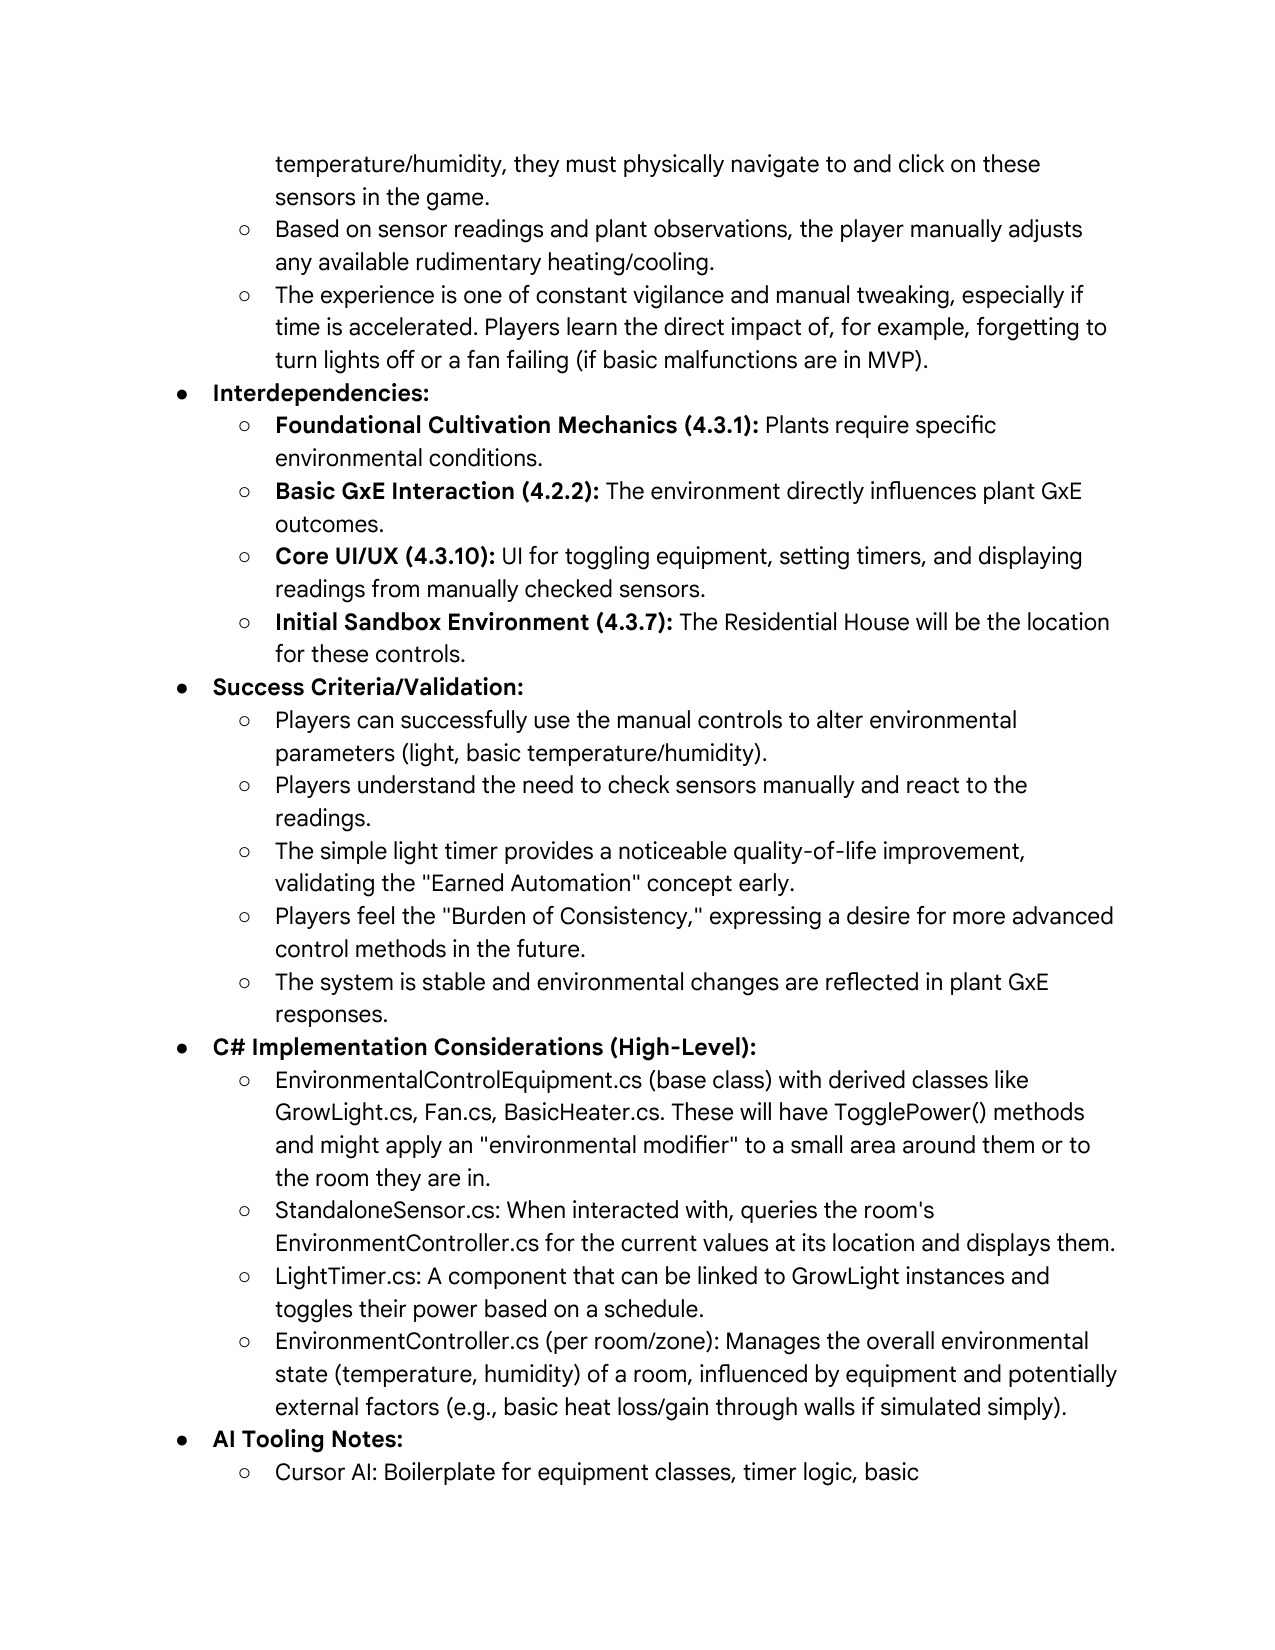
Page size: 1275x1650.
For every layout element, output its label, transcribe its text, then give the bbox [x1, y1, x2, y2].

list AI Tooling Notes: [175, 1426, 1125, 1454]
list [237, 150, 1125, 211]
list Players understand the need to check sensors manually and react to the readings. [237, 771, 1125, 833]
list Success Criteria/Validation: [175, 673, 1125, 702]
list Core UI/UX (4.3.10): UI for toggling equipment, setting timers, and displaying readings from manually checked sensors. [237, 542, 1125, 604]
list LightTimer.cs: A component that can be linked to GrowLight instances and toggles their power based on a schedule. [237, 1262, 1125, 1323]
list C# Implementation Considerations (High-Level): [175, 1033, 1125, 1062]
list Basic GxE Interaction (4.2.2): The environment directly influences plant GxE outcomes. [237, 477, 1125, 538]
list EnvironmentalControlEquipment.cs (base class) with derived classes like GrowLight.cs, Fan.cs, BasicHeater.cs. These will have TogglePower() methods and might apply an "environmental modifier" to a small area around them or to the room they are in. [237, 1066, 1125, 1193]
list The simple light timer provides a noticeable quality-of-life improvement, validating the "Earned Automation" concept early. [237, 837, 1125, 898]
list Based on sensor readings and plant observations, the player manually adjusts any available rudimentary heating/cooling. [237, 215, 1125, 277]
list EnvironmentController.cs (per room/zone): Manages the overall environmental state (temperature, humidity) of a room, influenced by equipment and potentially external factors (e.g., basic heat loss/gain through walls if simulated simply). [237, 1327, 1125, 1422]
list The system is stable and environmental changes are reflected in plant GxE responses. [237, 968, 1125, 1029]
list Initial Sandbox Environment (4.3.7): The Residential House will be the location for these controls. [237, 608, 1125, 669]
list Players feel the "Burden of Consistency," expressing a desire for more advanced control methods in the future. [237, 902, 1125, 964]
list Players can successfully use the manual controls to alter environmental parameters (light, basic temperature/humidity). [237, 706, 1125, 767]
list The experience is one of constant vigilance and manual tweaking, especially if time is accelerated. Players learn the direct impact of, for example, forgetting to turn lights off or a fan failing (if basic malfunctions are in MVP). [237, 281, 1125, 375]
list Foundational Cultivation Mechanics (4.3.1): Plants require specific environmental conditions. [237, 412, 1125, 473]
list StandaloneSensor.cs: When interacted with, queries the room's EnvironmentController.cs for the current values at its location and displays them. [237, 1197, 1125, 1258]
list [237, 1458, 1125, 1487]
list Interdependencies: [175, 379, 1125, 408]
